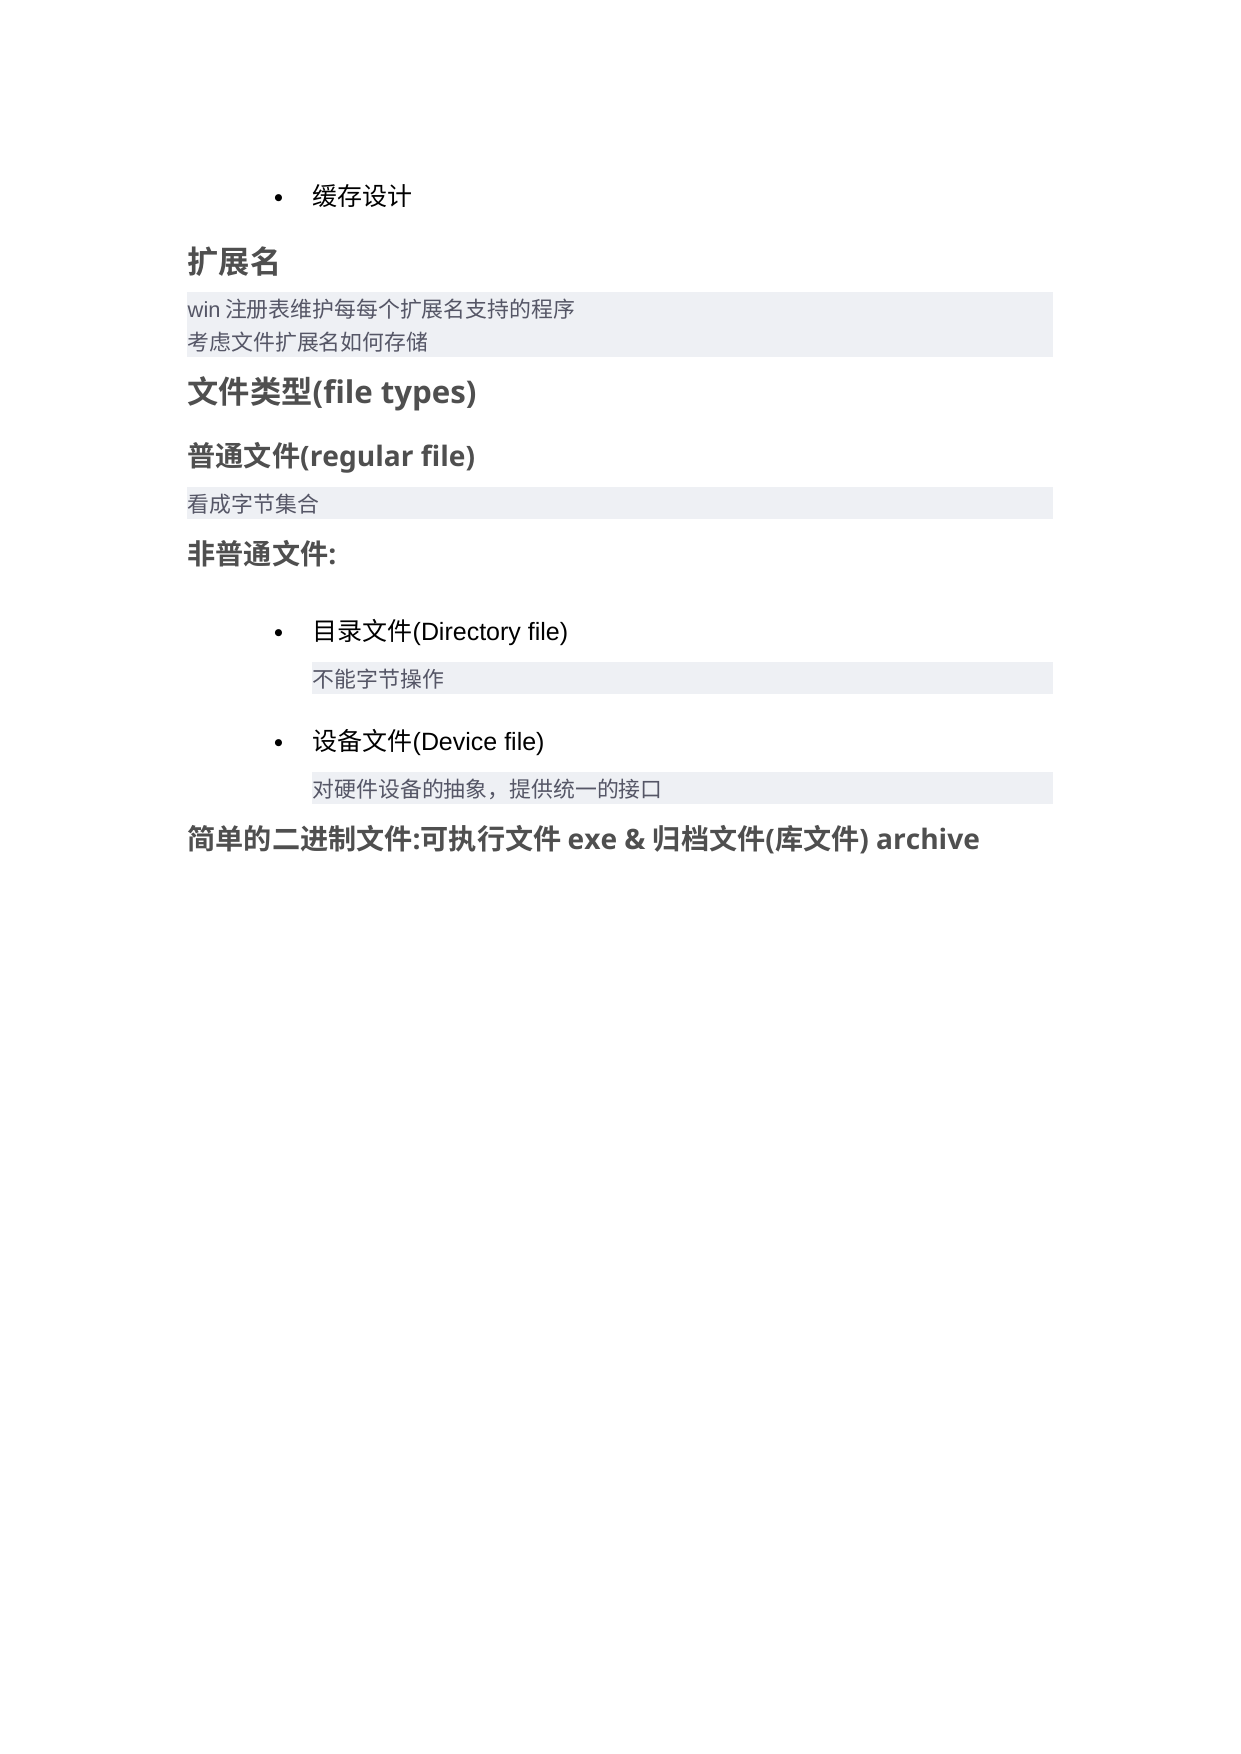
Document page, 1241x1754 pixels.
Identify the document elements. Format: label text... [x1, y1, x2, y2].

list 设备文件(Device file) [275, 707, 1053, 772]
list 目录文件(Directory file) [275, 597, 1053, 662]
text 不能字节操作 [312, 662, 1053, 694]
text 扩展名 [187, 227, 1053, 292]
text 非普通文件: [187, 519, 1053, 584]
list 缓存设计 [275, 162, 1053, 227]
text 看成字节集合 [187, 487, 1053, 519]
text win注册表维护每每个扩展名支持的程序 考虑文件扩展名如何存储 [187, 292, 1053, 357]
text 简单的二进制文件:可执行文件 exe & 归档文件(库文件) archive [187, 804, 1053, 869]
text 普通文件(regular file) [187, 422, 1053, 487]
text 对硬件设备的抽象，提供统一的接口 [312, 772, 1053, 804]
text 文件类型(file types) [187, 357, 1053, 422]
